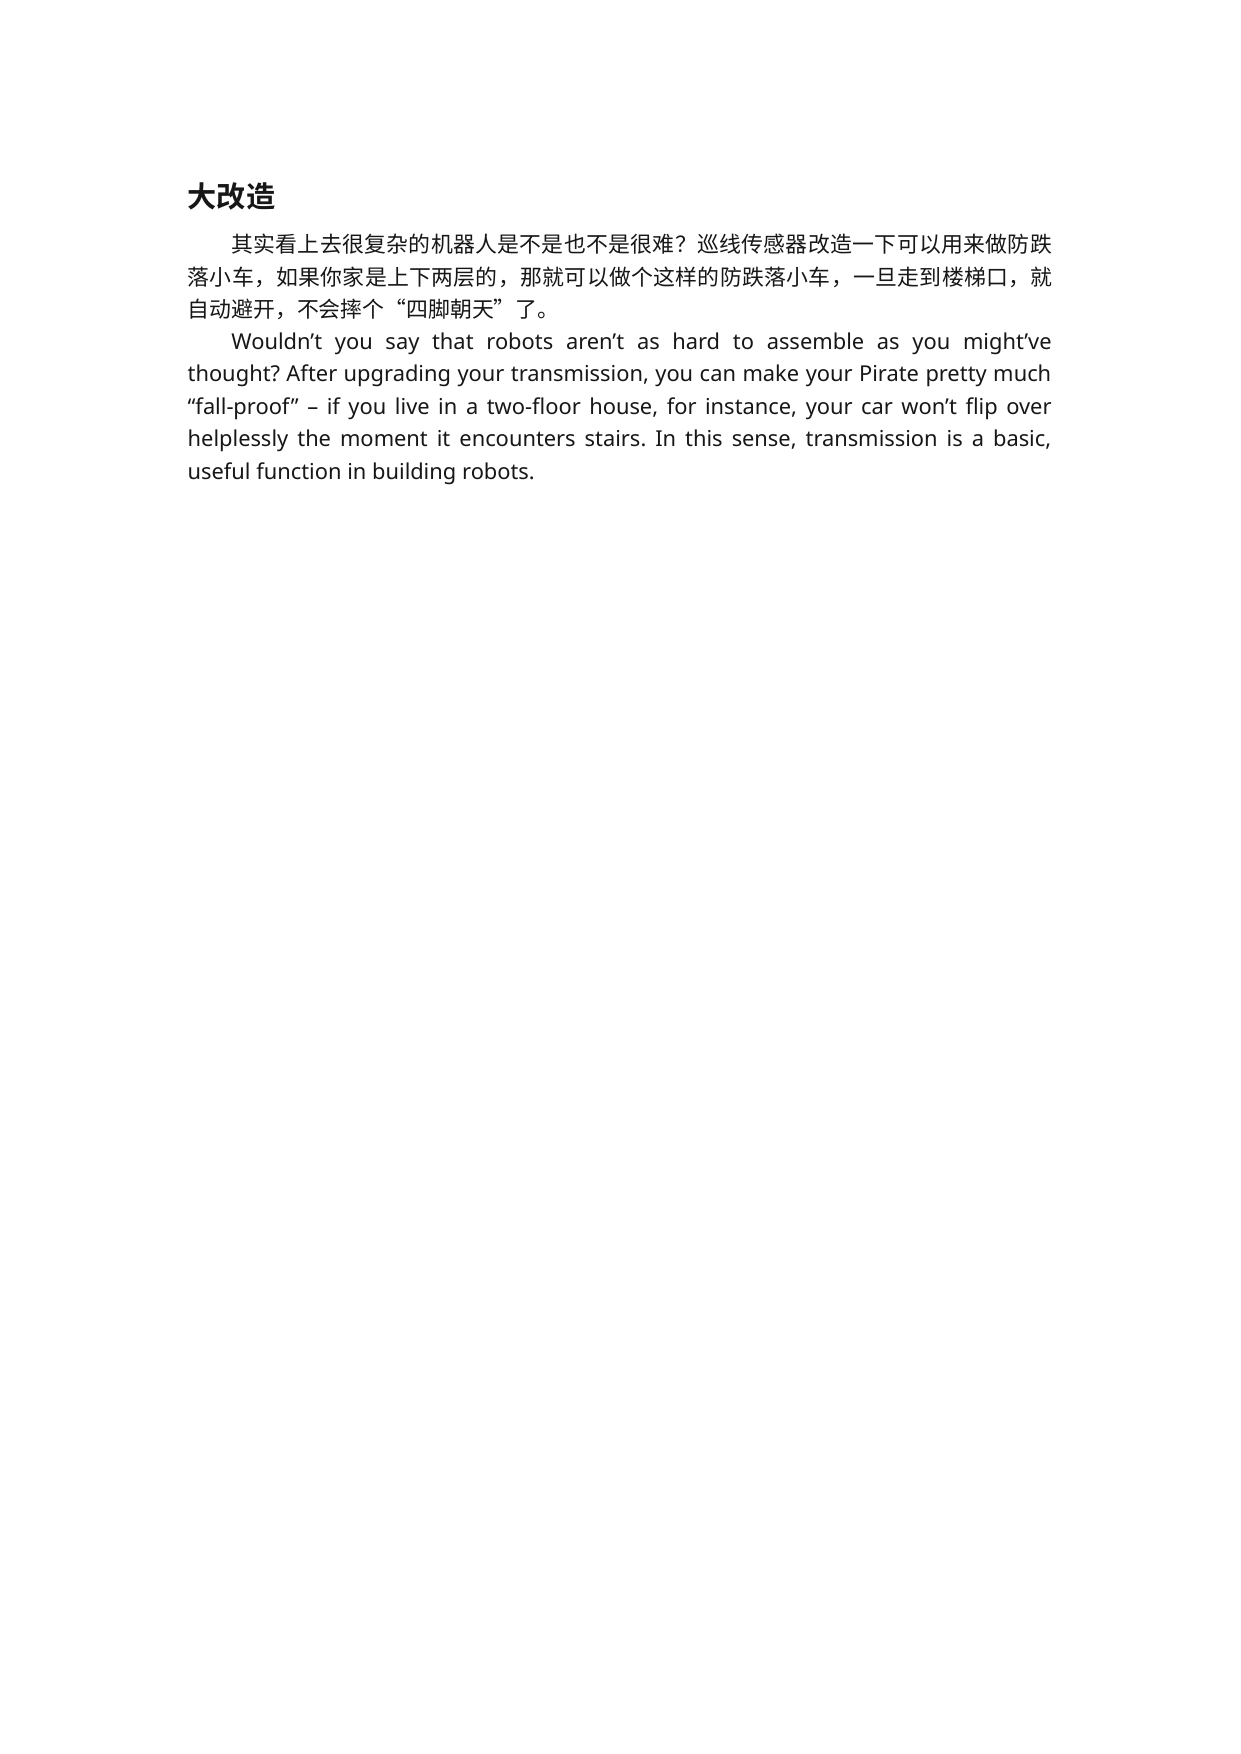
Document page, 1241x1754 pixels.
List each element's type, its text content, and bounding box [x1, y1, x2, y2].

text 其实看上去很复杂的机器人是不是也不是很难？巡线传感器改造一下可以用来做防跌落小车，如果你家是上下两层的，那就可以做个这样的防跌落小车，一旦走到楼梯口，就自动避开，不会摔个“四脚朝天”了。 [187, 227, 1053, 324]
text Wouldn’t you say that robots aren’t as hard to assemble as you might’ve thought? After upgrading your transmission, you can make your Pirate pretty much “fall-proof” – if you live in a two-floor house, for instance, your car won’t flip over helplessly the moment it encounters stairs. In this sense, transmission is a basic, useful function in building robots. [187, 324, 1053, 487]
text 大改造 [187, 162, 1053, 227]
